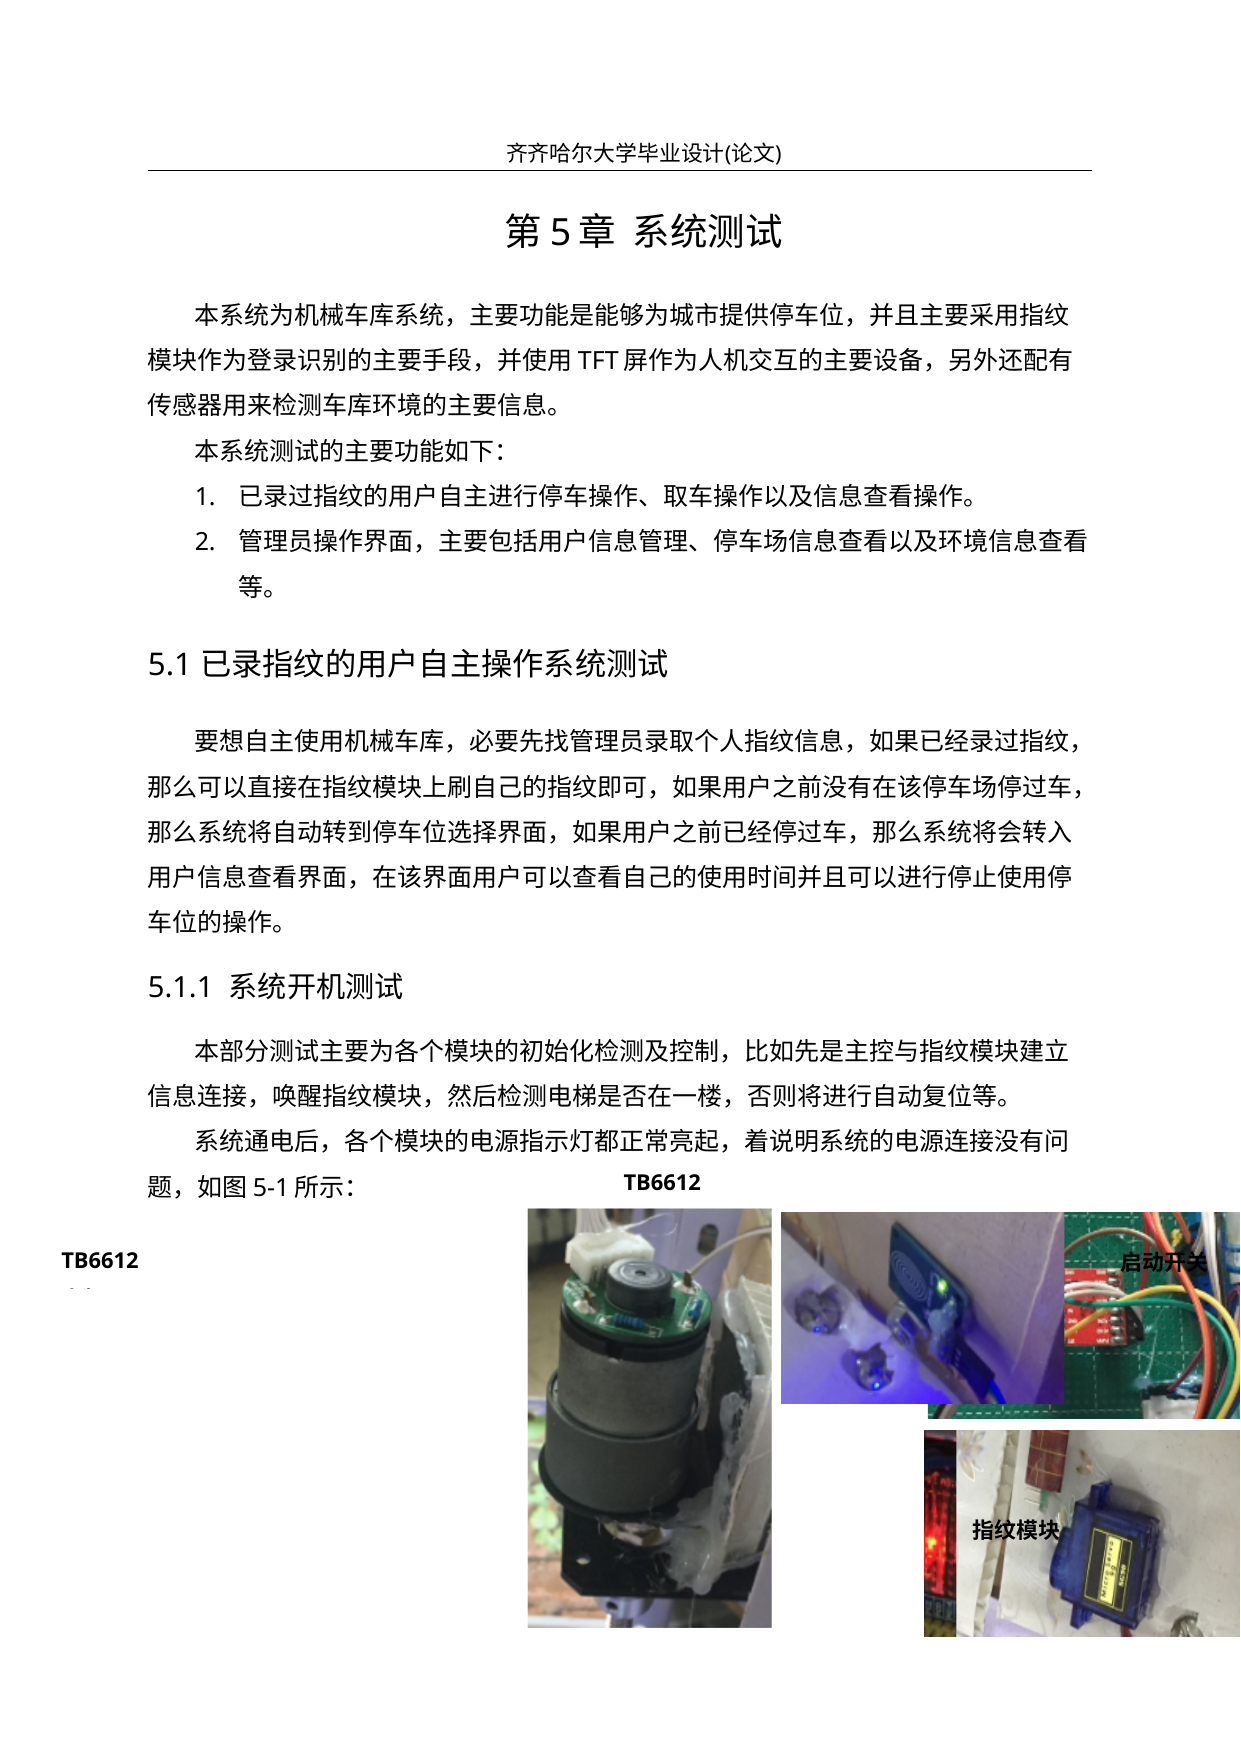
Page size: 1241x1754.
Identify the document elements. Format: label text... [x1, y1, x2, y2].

list 已录过指纹的用户自主进行停车操作、取车操作以及信息查看操作。 [194, 476, 1092, 513]
picture [528, 1209, 771, 1627]
text 本系统测试的主要功能如下： [148, 431, 1092, 467]
text 本系统为机械车库系统，主要功能是能够为城市提供停车位，并且主要采用指纹模块作为登录识别的主要手段，并使用TFT屏作为人机交互的主要设备，另外还配有传感器用来检测车库环境的主要信息。 [148, 295, 1092, 422]
text 要想自主使用机械车库，必要先找管理员录取个人指纹信息，如果已经录过指纹，那么可以直接在指纹模块上刷自己的指纹即可，如果用户之前没有在该停车场停过车，那么系统将自动转到停车位选择界面，如果用户之前已经停过车，那么系统将会转入用户信息查看界面，在该界面用户可以查看自己的使用时间并且可以进行停止使用停车位的操作。 [148, 722, 1092, 939]
subtitle 5.1.1 系统开机测试 [148, 963, 1092, 1006]
subtitle 5.1 已录指纹的用户自主操作系统测试 [148, 639, 1067, 684]
list 管理员操作界面，主要包括用户信息管理、停车场信息查看以及环境信息查看等。 [194, 522, 1092, 603]
text 系统通电后，各个模块的电源指示灯都正常亮起，着说明系统的电源连接没有问题，如图5-1所示： [148, 1122, 1092, 1203]
subtitle 第5章 系统测试 [148, 202, 1092, 257]
text 本部分测试主要为各个模块的初始化检测及控制，比如先是主控与指纹模块建立信息连接，唤醒指纹模块，然后检测电梯是否在一楼，否则将进行自动复位等。 [148, 1031, 1092, 1113]
picture [924, 1430, 1240, 1637]
picture [781, 1212, 1240, 1419]
